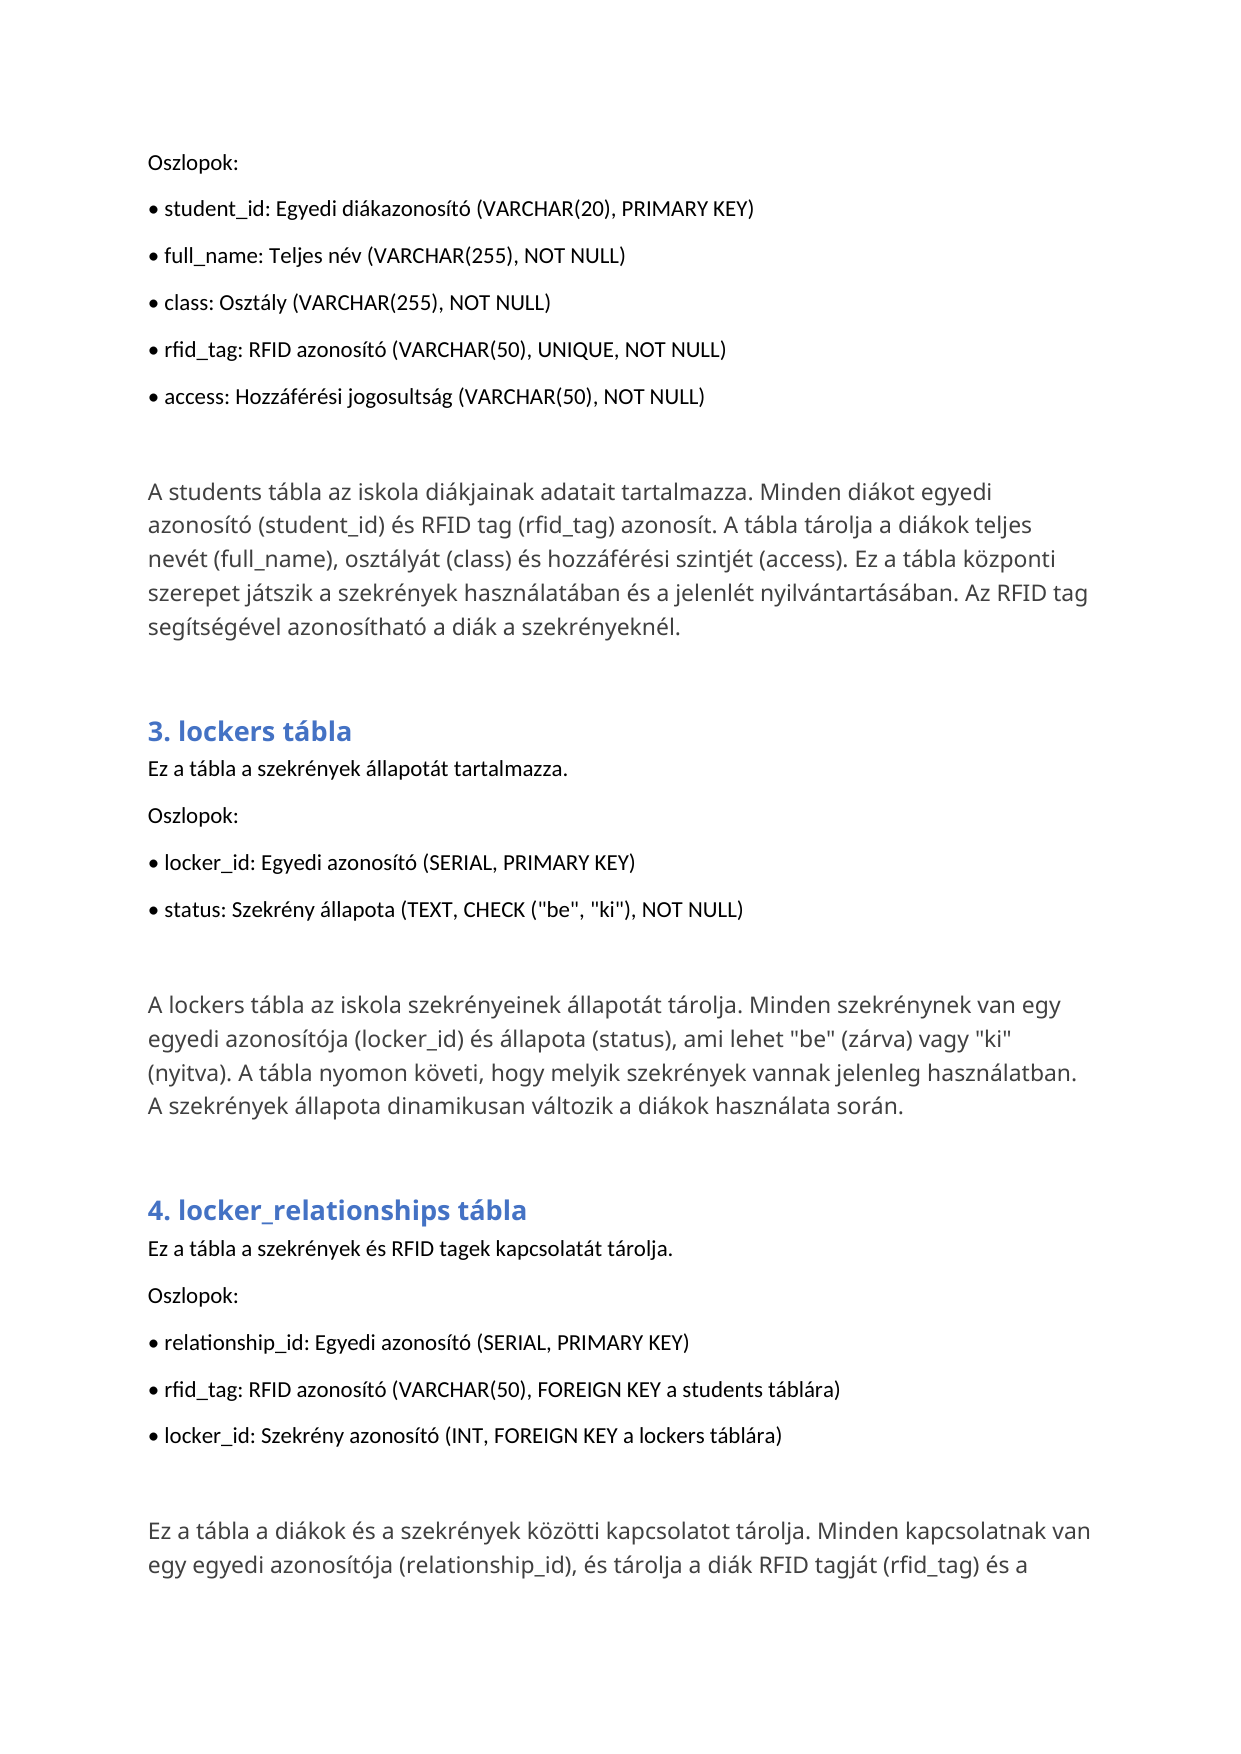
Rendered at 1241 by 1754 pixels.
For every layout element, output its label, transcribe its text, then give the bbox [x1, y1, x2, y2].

text Oszlopok: [148, 148, 1093, 176]
text • rfid_tag: RFID azonosító (VARCHAR(50), FOREIGN KEY a students táblára) [148, 1375, 1093, 1403]
text Oszlopok: [148, 1281, 1093, 1309]
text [148, 1515, 1093, 1580]
subtitle 3. lockers tábla [148, 712, 1093, 749]
text • class: Osztály (VARCHAR(255), NOT NULL) [148, 288, 1093, 316]
text Ez a tábla a szekrények és RFID tagek kapcsolatát tárolja. [148, 1234, 1093, 1262]
subtitle 4. locker_relationships tábla [148, 1192, 1093, 1228]
text Ez a tábla a szekrények állapotát tartalmazza. [148, 754, 1093, 783]
text • rfid_tag: RFID azonosító (VARCHAR(50), UNIQUE, NOT NULL) [148, 335, 1093, 363]
text • locker_id: Egyedi azonosító (SERIAL, PRIMARY KEY) [148, 848, 1093, 876]
text • student_id: Egyedi diákazonosító (VARCHAR(20), PRIMARY KEY) [148, 194, 1093, 222]
text • full_name: Teljes név (VARCHAR(255), NOT NULL) [148, 241, 1093, 269]
text A students tábla az iskola diákjainak adatait tartalmazza. Minden diákot egyedi azonosító (student_id) és RFID tag (rfid_tag) azonosít. A tábla tárolja a diákok teljes nevét (full_name), osztályát (class) és hozzáférési szintjét (access). Ez a tábla központi szerepet játszik a szekrények használatában és a jelenlét nyilvántartásában. Az RFID tag segítségével azonosítható a diák a szekrényeknél. [148, 476, 1093, 642]
text • access: Hozzáférési jogosultság (VARCHAR(50), NOT NULL) [148, 382, 1093, 410]
text • locker_id: Szekrény azonosító (INT, FOREIGN KEY a lockers táblára) [148, 1422, 1093, 1449]
text • status: Szekrény állapota (TEXT, CHECK ("be", "ki"), NOT NULL) [148, 895, 1093, 923]
text • relationship_id: Egyedi azonosító (SERIAL, PRIMARY KEY) [148, 1328, 1093, 1356]
text A lockers tábla az iskola szekrényeinek állapotát tárolja. Minden szekrénynek van egy egyedi azonosítója (locker_id) és állapota (status), ami lehet "be" (zárva) vagy "ki" (nyitva). A tábla nyomon követi, hogy melyik szekrények vannak jelenleg használatban. A szekrények állapota dinamikusan változik a diákok használata során. [148, 989, 1093, 1121]
text Oszlopok: [148, 801, 1093, 829]
